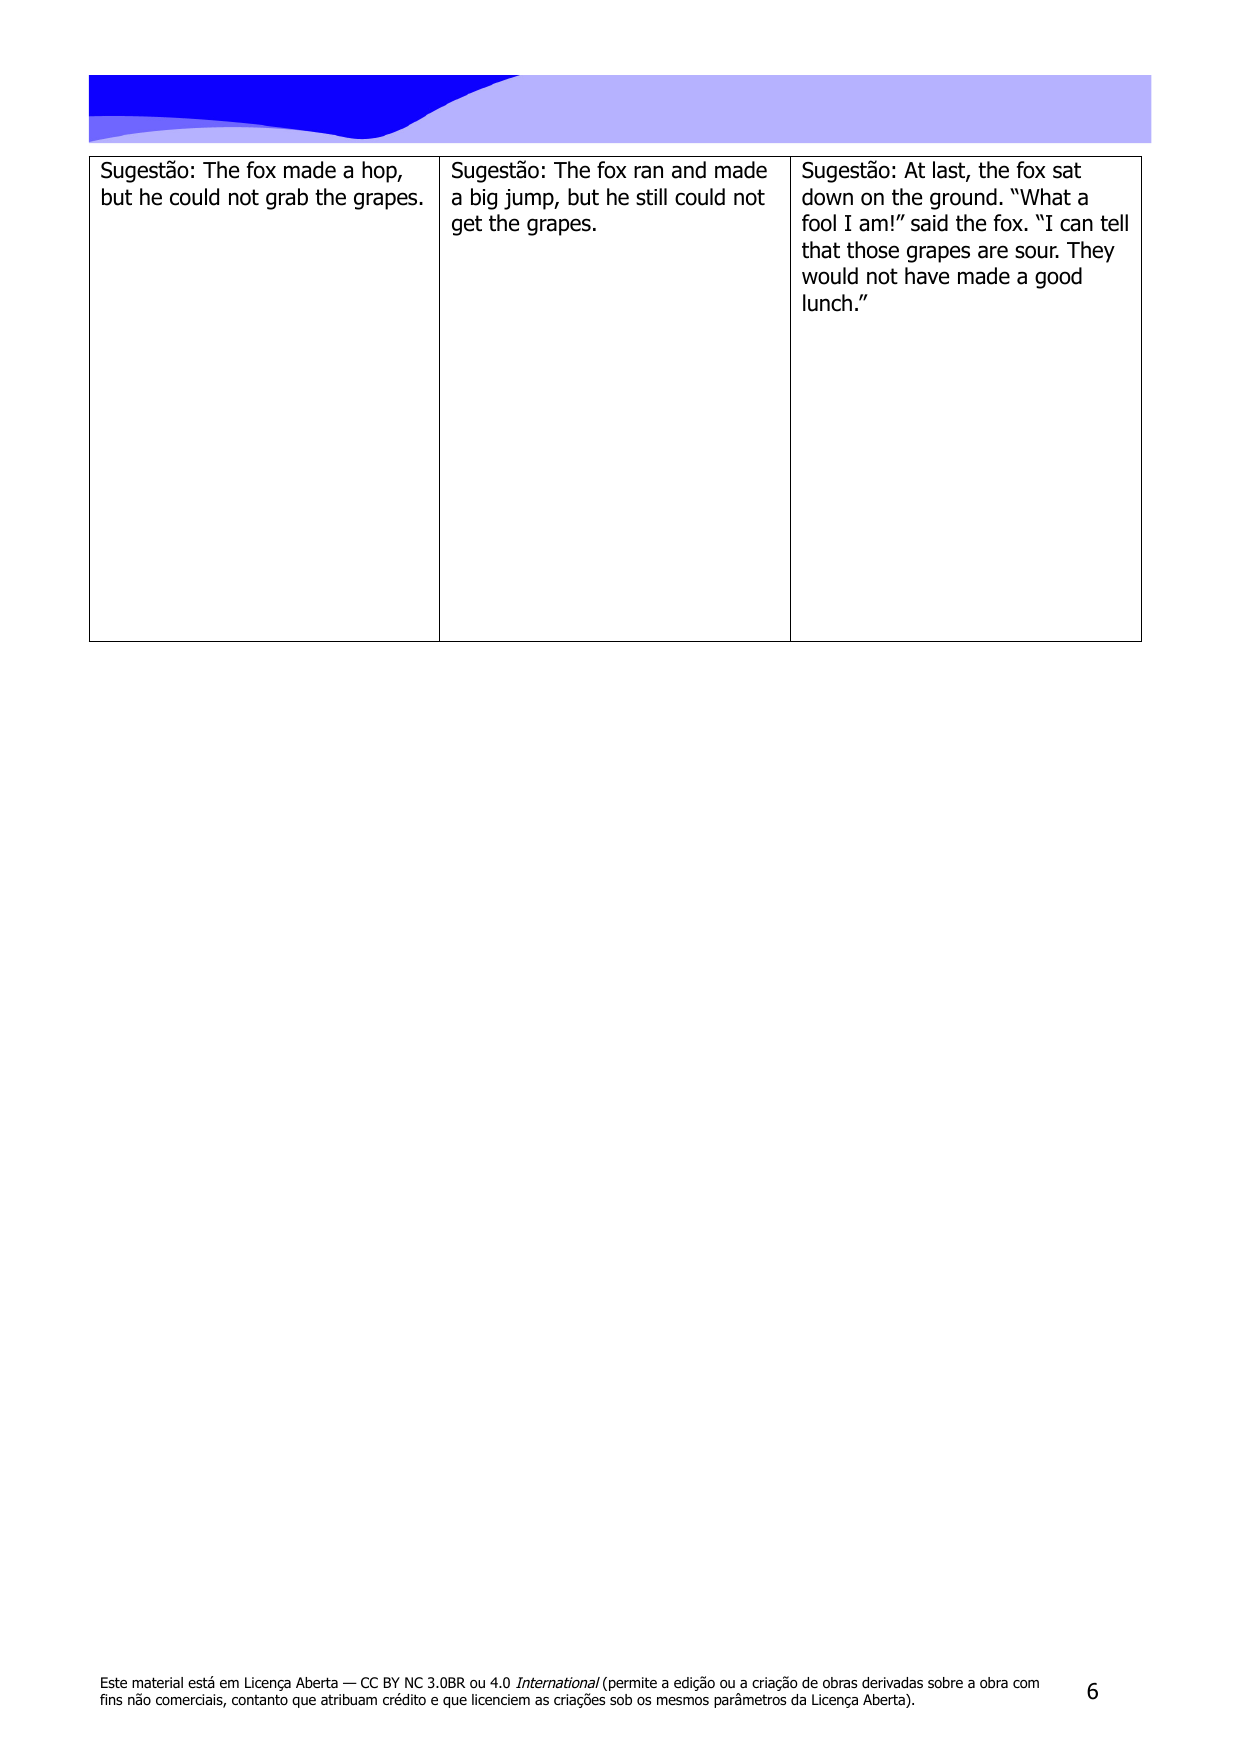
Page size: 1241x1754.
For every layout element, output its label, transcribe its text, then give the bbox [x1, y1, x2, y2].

table_header Sugestão: The fox made a hop, but he could not grab the grapes. [90, 157, 439, 641]
table_header Sugestão: At last, the fox sat down on the ground. “What a fool I am!” said the fox. “I can tell that those grapes are sour. They would not have made a good lunch.” [791, 157, 1141, 641]
picture [88, 75, 1152, 156]
table_header Sugestão: The fox ran and made a big jump, but he still could not get the grapes. [440, 157, 790, 641]
